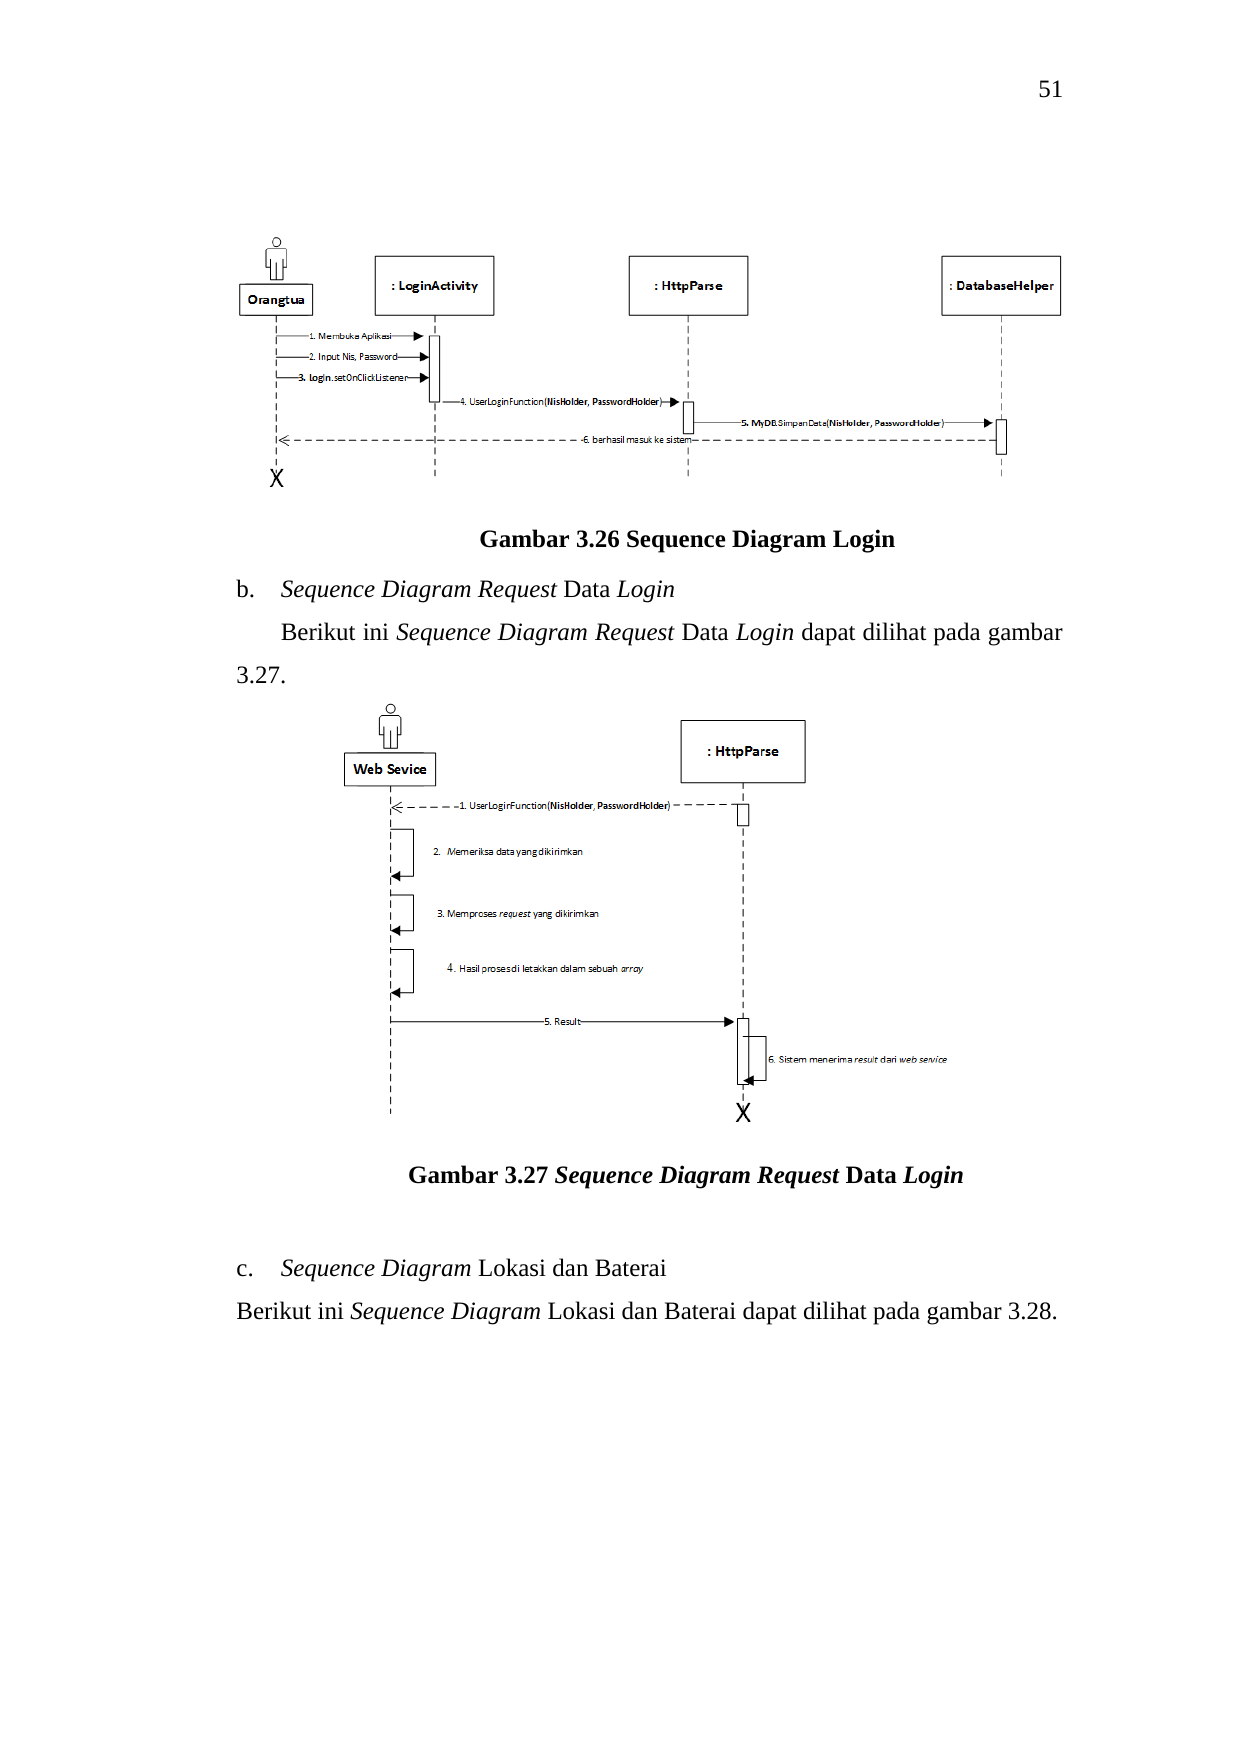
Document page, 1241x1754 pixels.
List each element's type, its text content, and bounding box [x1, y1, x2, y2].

text Gambar 3.27 Sequence Diagram Request Data Login [236, 1160, 1063, 1189]
list Sequence Diagram Lokasi dan Baterai [236, 1253, 1063, 1282]
text Berikut ini Sequence Diagram Request Data Login dapat dilihat pada gambar 3.27. [236, 617, 1063, 689]
text Berikut ini Sequence Diagram Lokasi dan Baterai dapat dilihat pada gambar 3.28. [236, 1296, 1063, 1325]
list Sequence Diagram Request Data Login [236, 574, 1063, 603]
picture [236, 236, 1063, 510]
text Gambar 3.26 Sequence Diagram Login [236, 524, 1063, 553]
picture [343, 703, 957, 1146]
